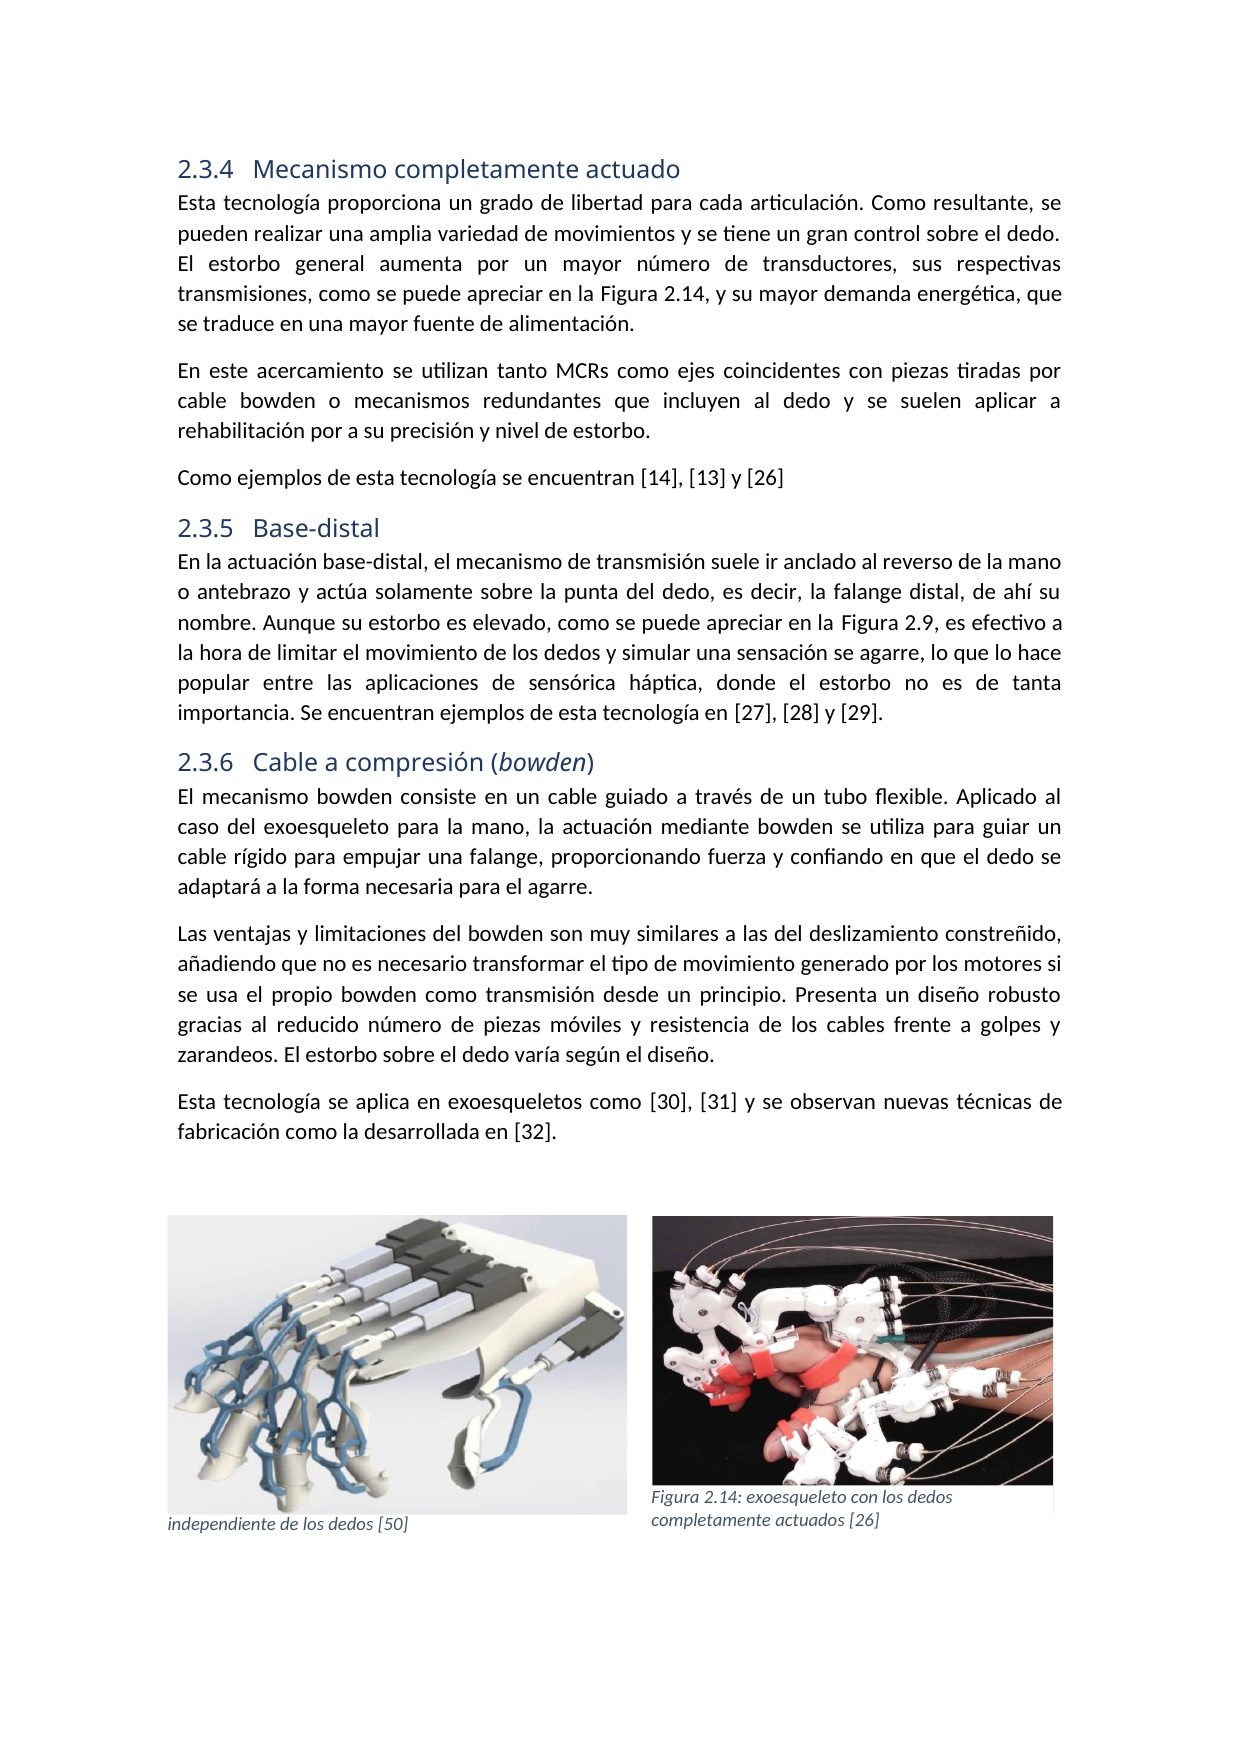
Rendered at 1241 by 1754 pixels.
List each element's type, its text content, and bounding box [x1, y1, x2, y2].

subtitle Base-distal [177, 510, 1063, 544]
text Las ventajas y limitaciones del bowden son muy similares a las del deslizamiento constreñido, añadiendo que no es necesario transformar el tipo de movimiento generado por los motores si se usa el propio bowden como transmisión desde un principio. Presenta un diseño robusto gracias al reducido número de piezas móviles y resistencia de los cables frente a golpes y zarandeos. El estorbo sobre el dedo varía según el diseño. [177, 919, 1063, 1068]
picture [651, 1216, 1054, 1485]
text En la actuación base-distal, el mecanismo de transmisión suele ir anclado al reverso de la mano o antebrazo y actúa solamente sobre la punta del dedo, es decir, la falange distal, de ahí su nombre. Aunque su estorbo es elevado, como se puede apreciar en la Figura 2.8, es efectivo a la hora de limitar el movimiento de los dedos y simular una sensación se agarre, lo que lo hace popular entre las aplicaciones de sensórica háptica, donde el estorbo no es de tanta importancia. Se encuentran ejemplos de esta tecnología en , y . [177, 547, 1063, 726]
text Esta tecnología se aplica en exoesqueletos como , y se observan nuevas técnicas de fabricación como la desarrollada en . [177, 1087, 1063, 1145]
text El mecanismo bowden consiste en un cable guiado a través de un tubo flexible. Aplicado al caso del exoesqueleto para la mano, la actuación mediante bowden se utiliza para guiar un cable rígido para empujar una falange, proporcionando fuerza y confiando en que el dedo se adaptará a la forma necesaria para el agarre. [177, 782, 1063, 901]
text Como ejemplos de esta tecnología se encuentran , y [177, 463, 1063, 492]
subtitle Mecanismo completamente actuado [177, 152, 1063, 186]
text En este acercamiento se utilizan tanto MCRs como ejes coincidentes con piezas tiradas por cable bowden o mecanismos redundantes que incluyen al dedo y se suelen aplicar a rehabilitación por a su precisión y nivel de estorbo. [177, 356, 1063, 445]
picture [167, 1215, 628, 1515]
subtitle Cable a compresión (bowden) [177, 745, 1063, 779]
